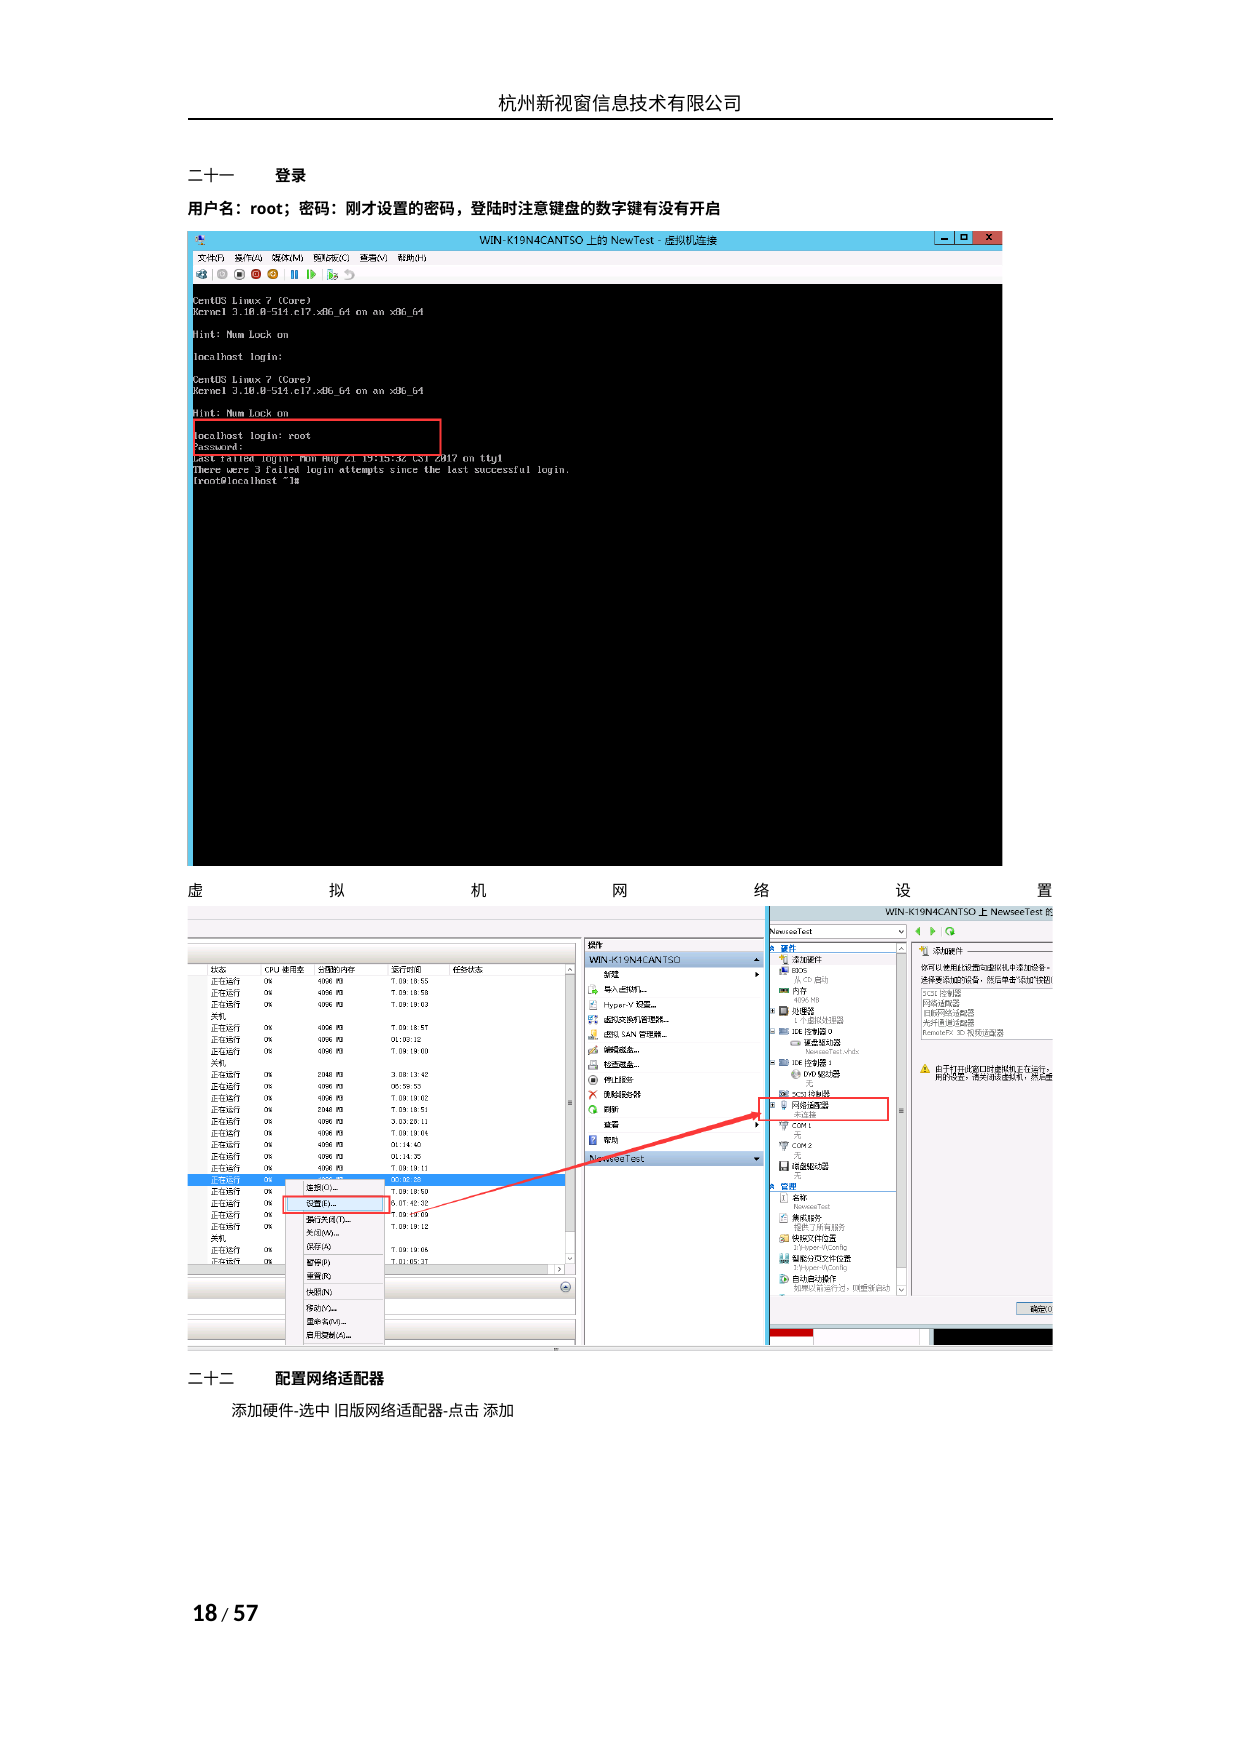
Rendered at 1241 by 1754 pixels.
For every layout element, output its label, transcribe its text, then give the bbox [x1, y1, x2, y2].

subtitle 配置网络适配器 [187, 1361, 1053, 1393]
text 用户名：root；密码：刚才设置的密码，登陆时注意键盘的数字键有没有开启 [187, 191, 1053, 223]
picture [187, 231, 1003, 866]
text 添加硬件-选中 旧版网络适配器-点击 添加 [187, 1393, 1053, 1426]
text 虚拟机网络设置 [187, 873, 1053, 906]
subtitle 登录 [187, 158, 1053, 191]
picture [187, 906, 1053, 1351]
